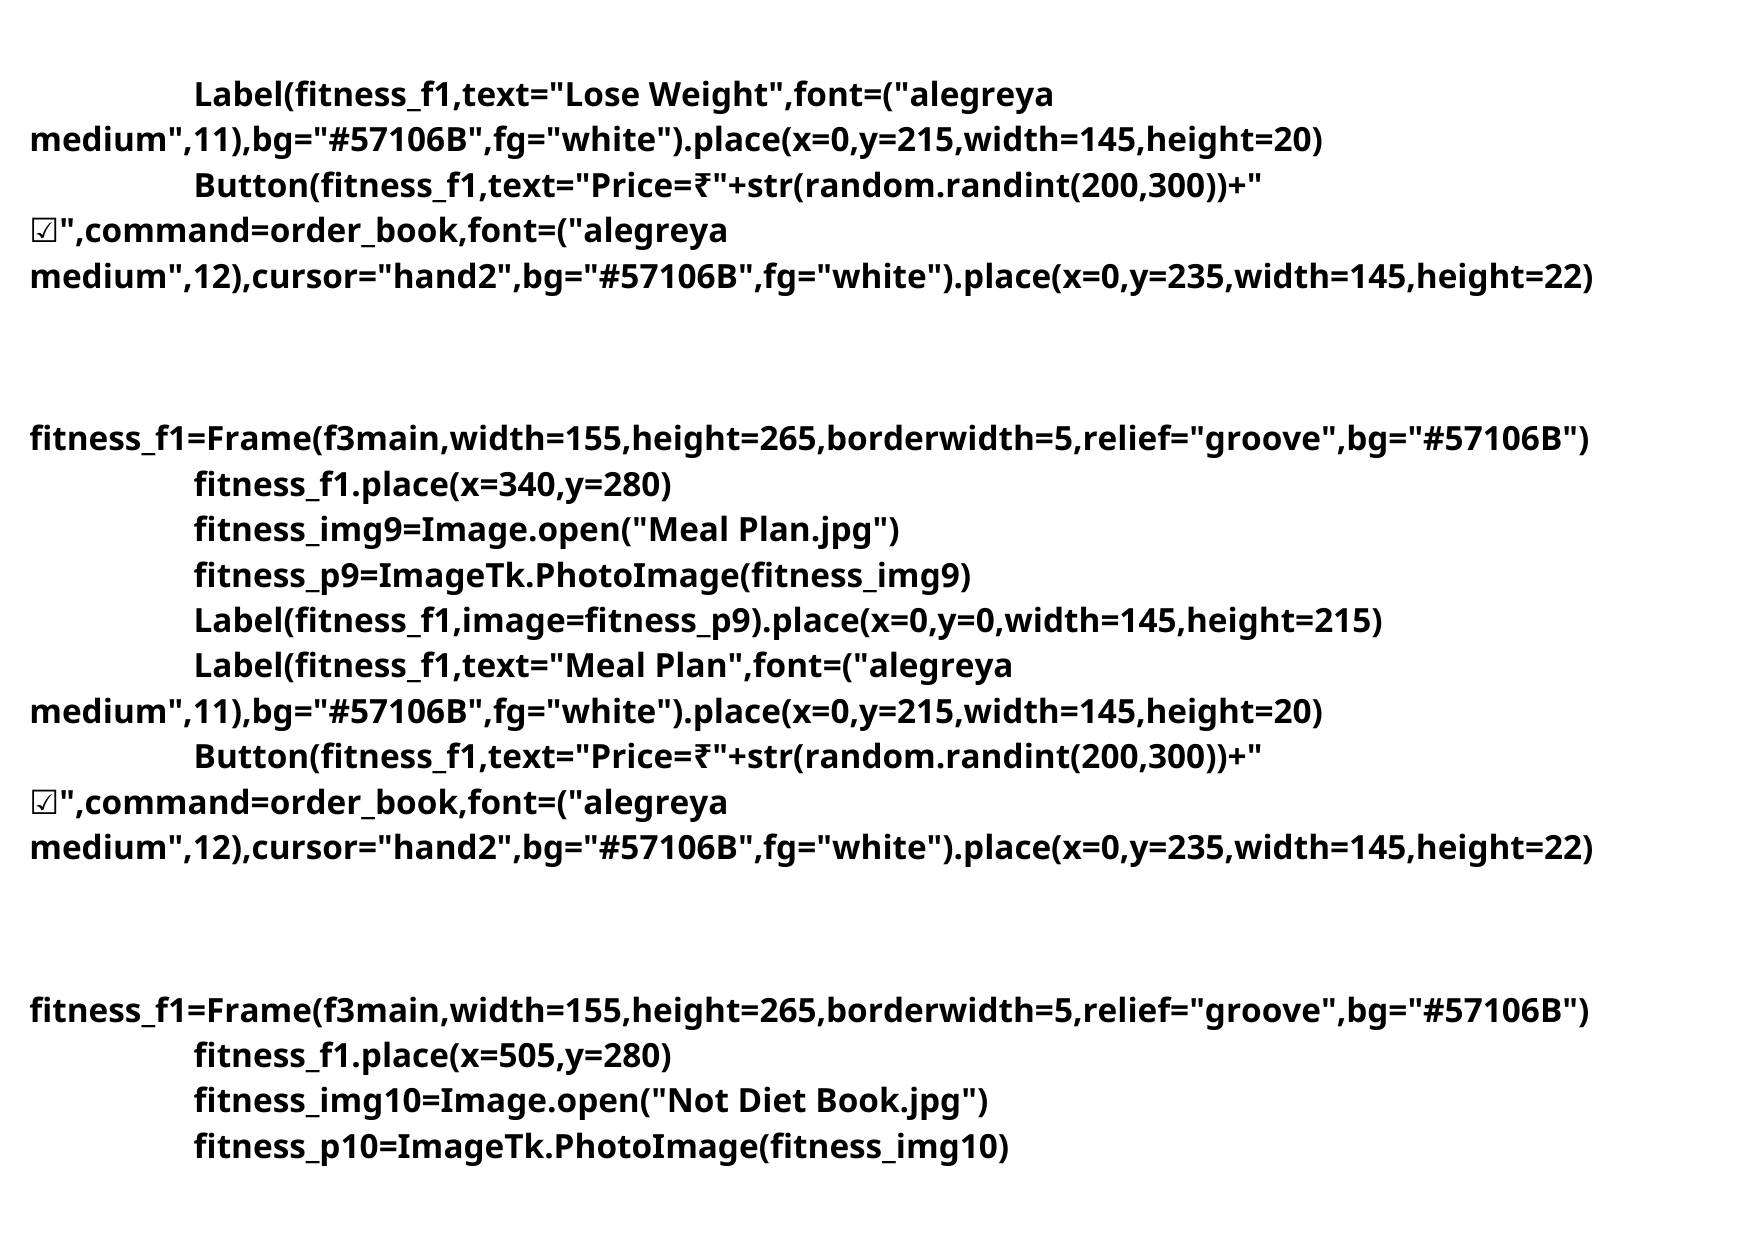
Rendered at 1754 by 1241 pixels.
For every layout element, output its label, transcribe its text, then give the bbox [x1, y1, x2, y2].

text Label(fitness_f1,image=fitness_p9).place(x=0,y=0,width=145,height=215) [29, 597, 1643, 642]
text fitness_f1=Frame(f3main,width=155,height=265,borderwidth=5,relief="groove",bg="#57106B") [29, 960, 1643, 1032]
text Label(fitness_f1,text="Lose Weight",font=("alegreya medium",11),bg="#57106B",fg="white").place(x=0,y=215,width=145,height=20) [29, 71, 1643, 162]
text Label(fitness_f1,text="Meal Plan",font=("alegreya medium",11),bg="#57106B",fg="white").place(x=0,y=215,width=145,height=20) [29, 642, 1643, 733]
text fitness_p10=ImageTk.PhotoImage(fitness_img10) [29, 1123, 1643, 1168]
text fitness_f1.place(x=340,y=280) [29, 461, 1643, 506]
text fitness_img9=Image.open("Meal Plan.jpg") [29, 506, 1643, 551]
text fitness_f1=Frame(f3main,width=155,height=265,borderwidth=5,relief="groove",bg="#57106B") [29, 389, 1643, 461]
text fitness_p9=ImageTk.PhotoImage(fitness_img9) [29, 551, 1643, 597]
text fitness_img10=Image.open("Not Diet Book.jpg") [29, 1077, 1643, 1123]
text fitness_f1.place(x=505,y=280) [29, 1032, 1643, 1077]
